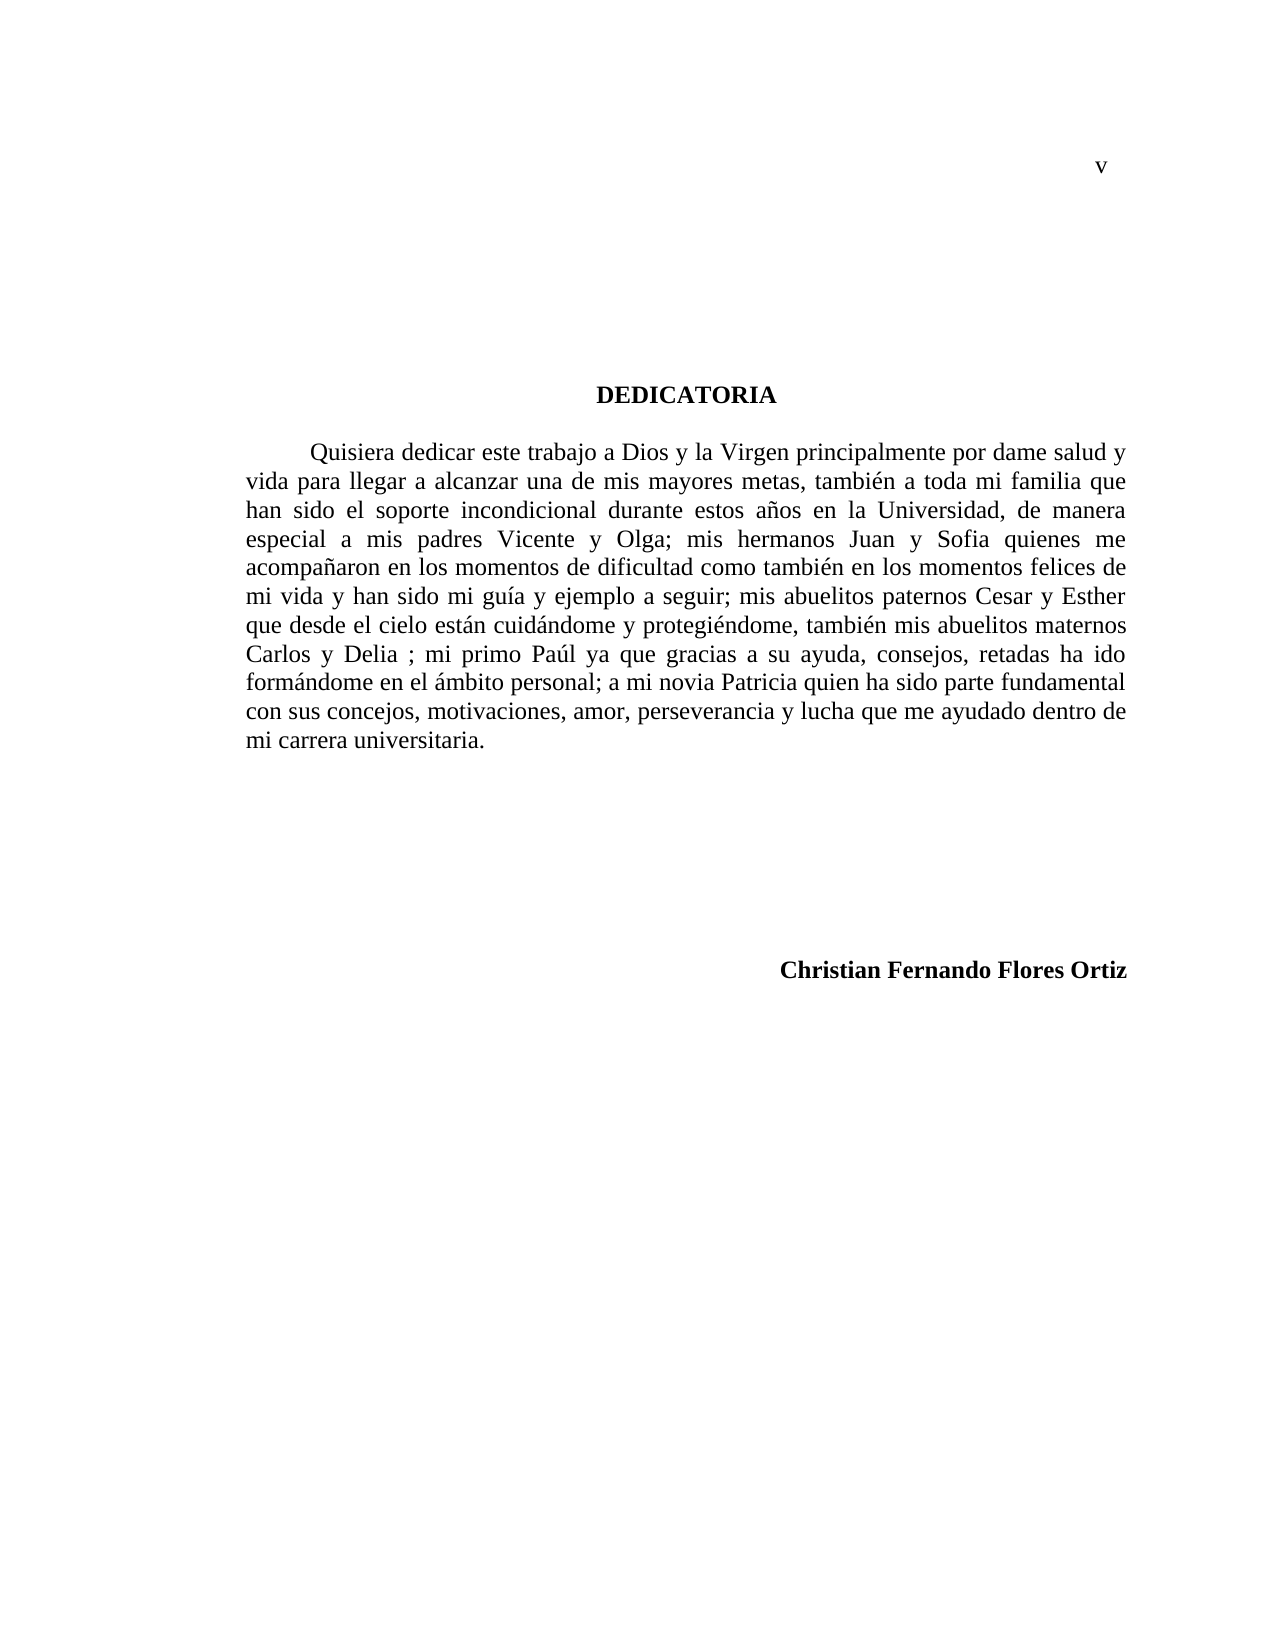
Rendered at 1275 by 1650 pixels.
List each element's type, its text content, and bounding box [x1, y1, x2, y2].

text Quisiera dedicar este trabajo a Dios y la Virgen principalmente por dame salud y vida para llegar a alcanzar una de mis mayores metas, también a toda mi familia que han sido el soporte incondicional durante estos años en la Universidad, de manera especial a mis padres Vicente y Olga; mis hermanos Juan y Sofia quienes me acompañaron en los momentos de dificultad como también en los momentos felices de mi vida y han sido mi guía y ejemplo a seguir; mis abuelitos paternos Cesar y Esther que desde el cielo están cuidándome y protegiéndome, también mis abuelitos maternos Carlos y Delia ; mi primo Paúl ya que gracias a su ayuda, consejos, retadas ha ido formándome en el ámbito personal; a mi novia Patricia quien ha sido parte fundamental con sus concejos, motivaciones, amor, perseverancia y lucha que me ayudado dentro de mi carrera universitaria. [246, 437, 1127, 754]
text DEDICATORIA [246, 380, 1127, 409]
text Christian Fernando Flores Ortiz [246, 955, 1127, 984]
